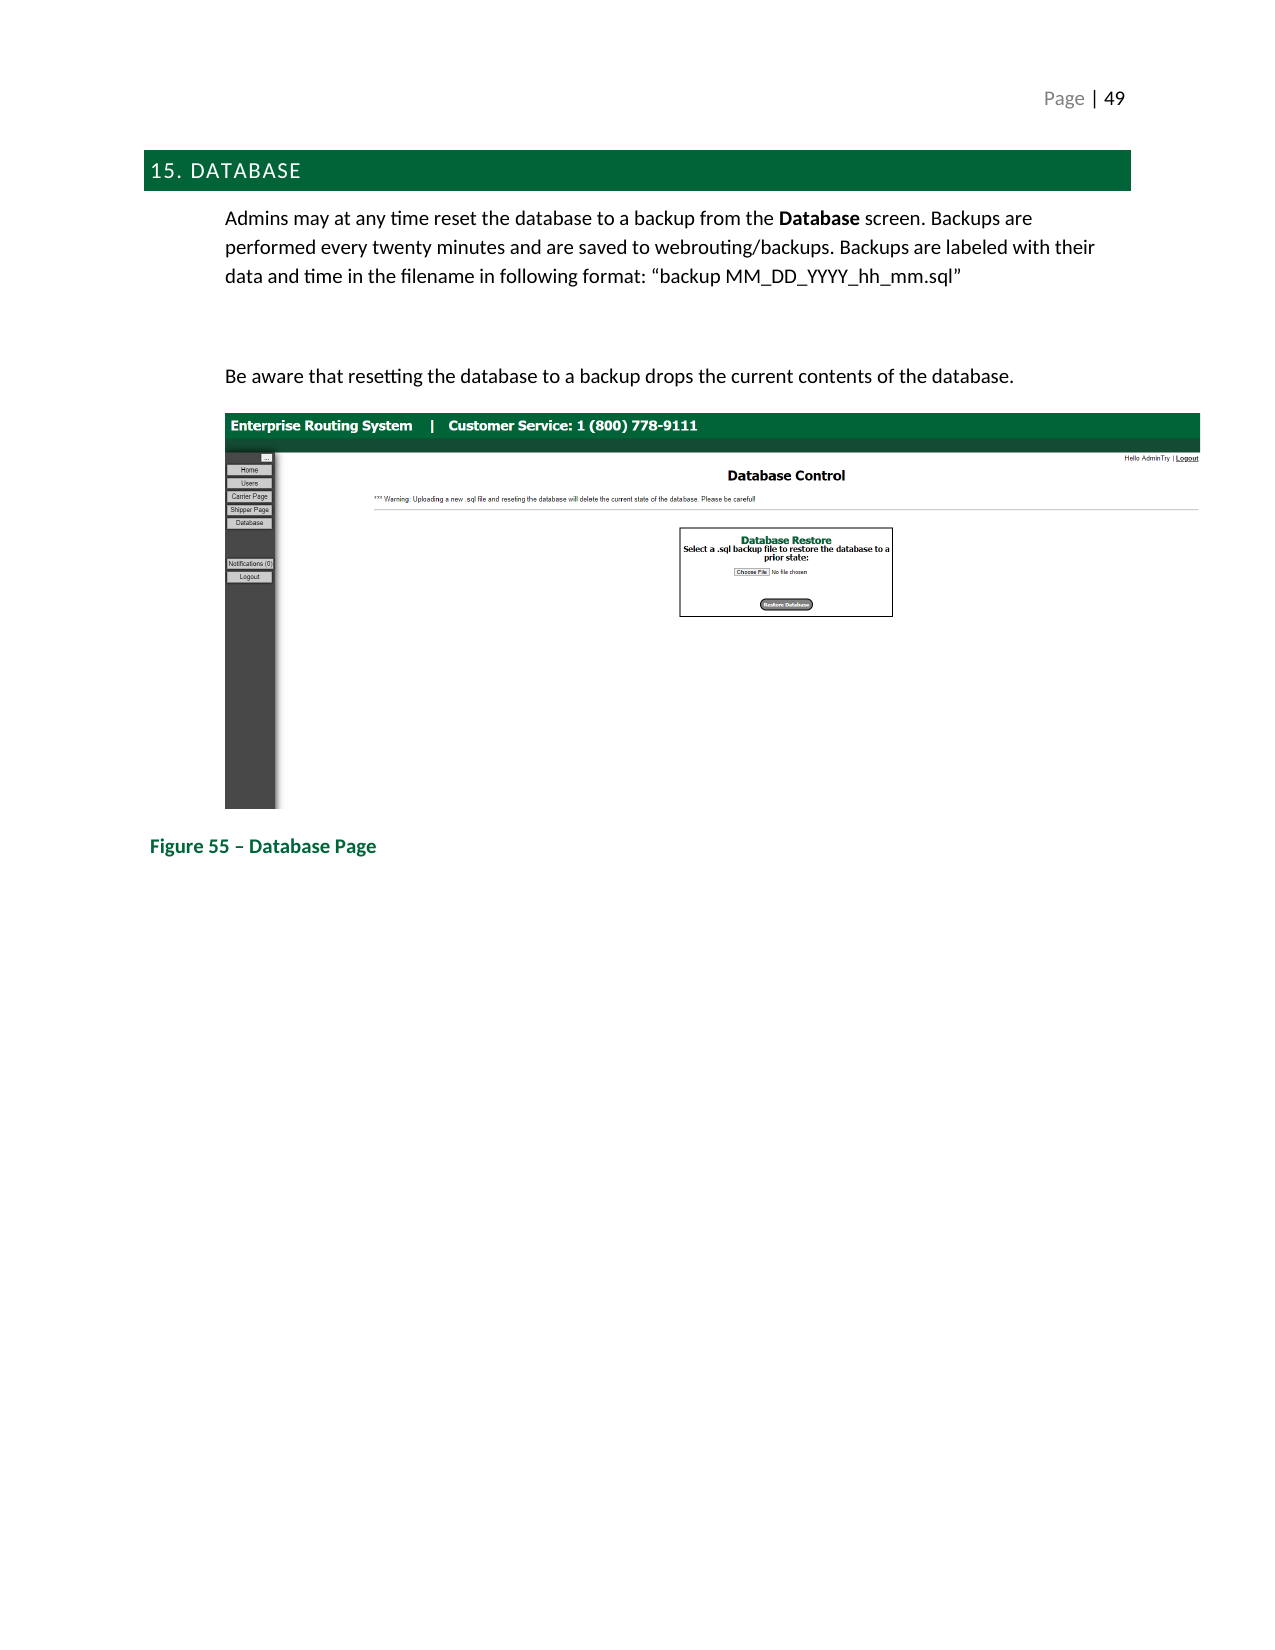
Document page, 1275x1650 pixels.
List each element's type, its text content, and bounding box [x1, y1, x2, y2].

text Admins may at any time reset the database to a backup from the Database screen. Backups are performed every twenty minutes and are saved to webrouting/backups. Backups are labeled with their data and time in the filename in following format: “backup MM_DD_YYYY_hh_mm.sql” [225, 205, 1125, 289]
subtitle 15. Database [150, 156, 1125, 184]
text Figure 55 – Database Page [150, 833, 1125, 858]
picture [225, 413, 1200, 809]
text Be aware that resetting the database to a backup drops the current contents of the database. [225, 363, 1125, 389]
